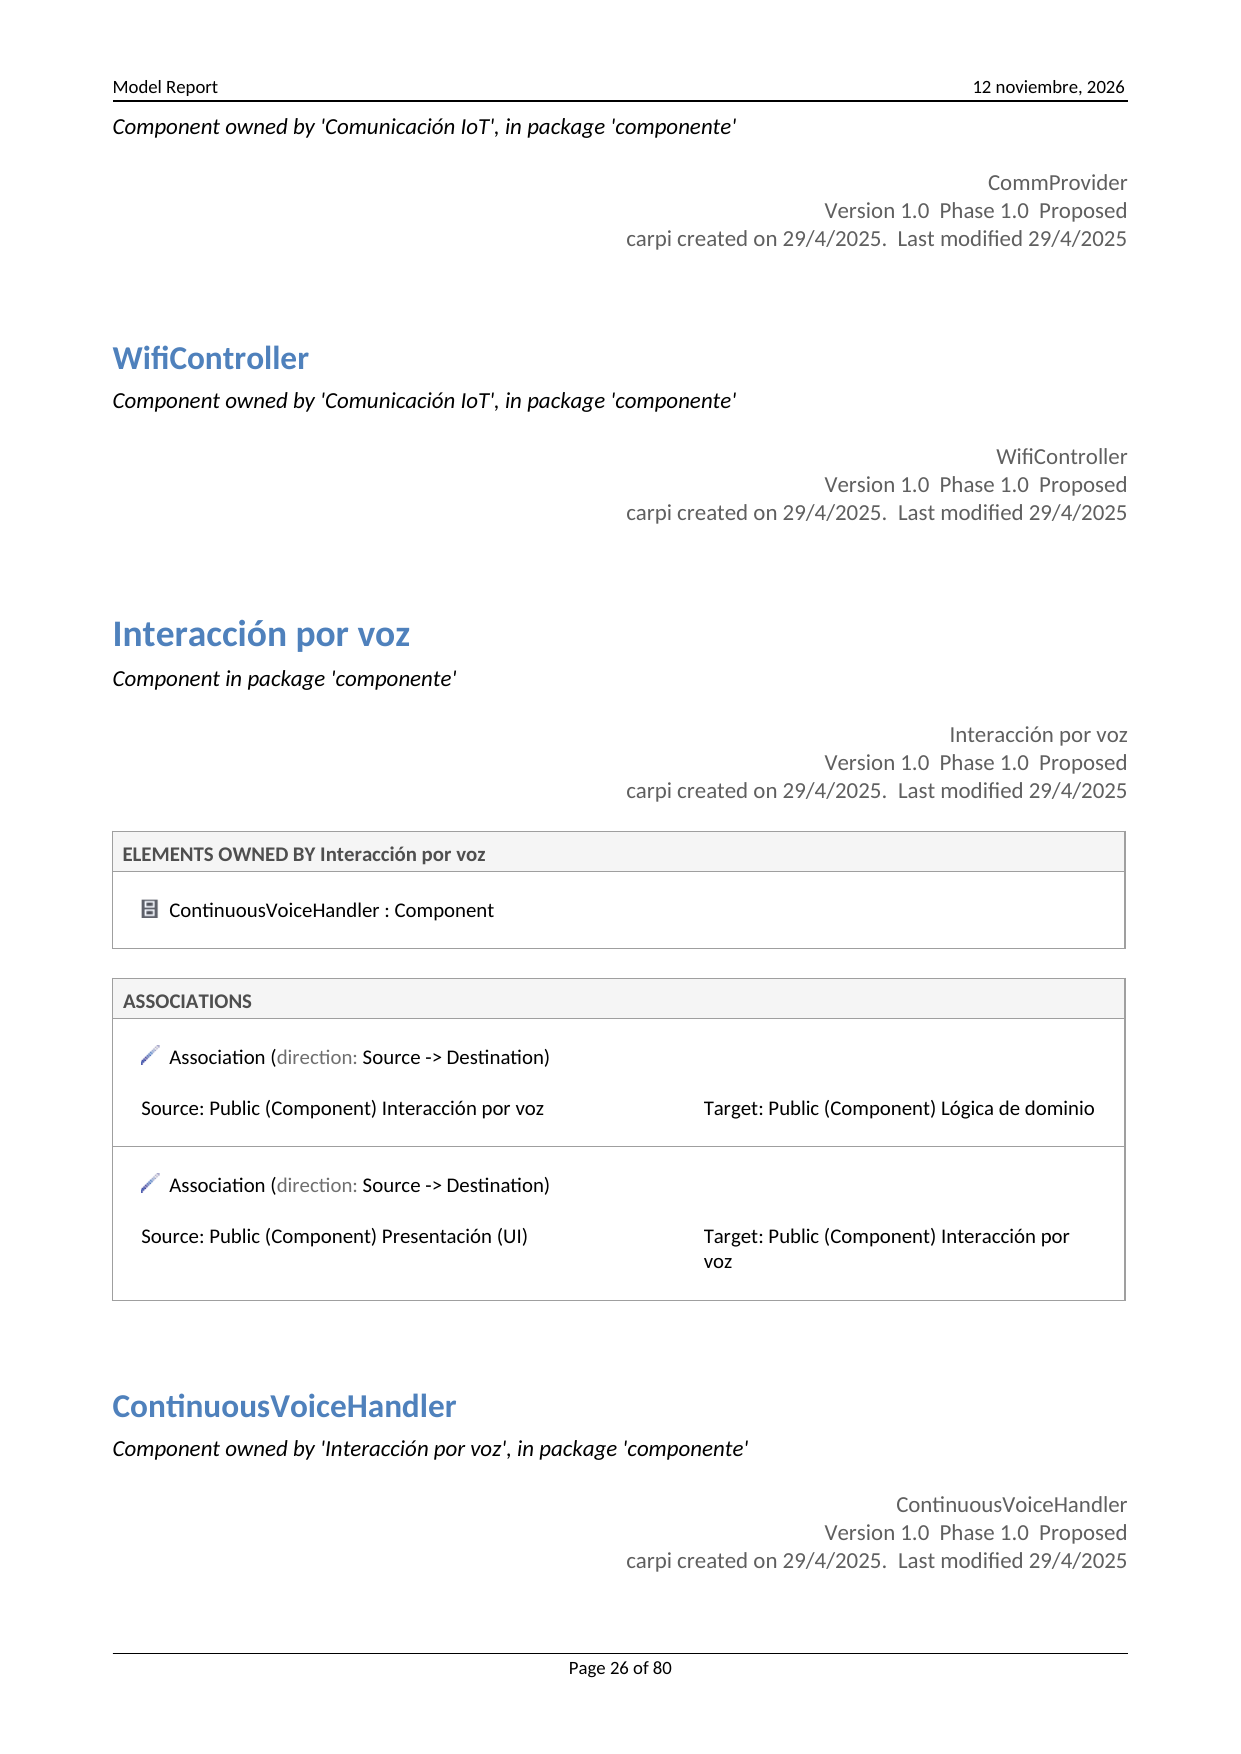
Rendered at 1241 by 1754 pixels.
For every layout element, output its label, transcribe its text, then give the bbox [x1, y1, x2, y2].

table_cell Target: Public (Component) Lógica de dominio [675, 1095, 1124, 1146]
text Component owned by 'Interacción por voz', in package 'componente' [112, 1434, 1128, 1462]
table_header ASSOCIATIONS [113, 979, 1124, 1018]
text carpi created on 29/4/2025. Last modified 29/4/2025 [112, 776, 1128, 804]
text WifiController [112, 442, 1128, 470]
picture [141, 1173, 160, 1193]
text Component owned by 'Comunicación IoT', in package 'componente' [112, 386, 1128, 414]
table_cell Target: Public (Component) Interacción por voz [675, 1223, 1124, 1299]
table_cell Association (direction: Source -> Destination) [113, 1147, 1124, 1223]
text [112, 224, 1128, 253]
text Version 1.0 Phase 1.0 Proposed [112, 1518, 1128, 1546]
table_header ELEMENTS OWNED BY Interacción por voz [113, 832, 1124, 871]
text Version 1.0 Phase 1.0 Proposed [112, 748, 1128, 776]
text ContinuousVoiceHandler [112, 1490, 1128, 1518]
table_cell Association (direction: Source -> Destination) [113, 1019, 1124, 1095]
text Version 1.0 Phase 1.0 Proposed [112, 470, 1128, 498]
text Component in package 'componente' [112, 664, 1128, 692]
subtitle WifiController [112, 337, 1128, 377]
table_cell Source: Public (Component) Presentación (UI) [113, 1223, 675, 1299]
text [112, 112, 1128, 141]
subtitle Interacción por voz [112, 610, 1128, 656]
text CommProvider [112, 168, 1128, 197]
table_cell ContinuousVoiceHandler : Component [113, 872, 1124, 948]
text Version 1.0 Phase 1.0 Proposed [112, 197, 1128, 224]
text Interacción por voz [112, 720, 1128, 748]
text carpi created on 29/4/2025. Last modified 29/4/2025 [112, 498, 1128, 526]
picture [141, 1045, 160, 1065]
picture [141, 898, 160, 918]
table_cell Source: Public (Component) Interacción por voz [113, 1095, 675, 1146]
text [112, 1546, 1128, 1574]
subtitle ContinuousVoiceHandler [112, 1385, 1128, 1425]
